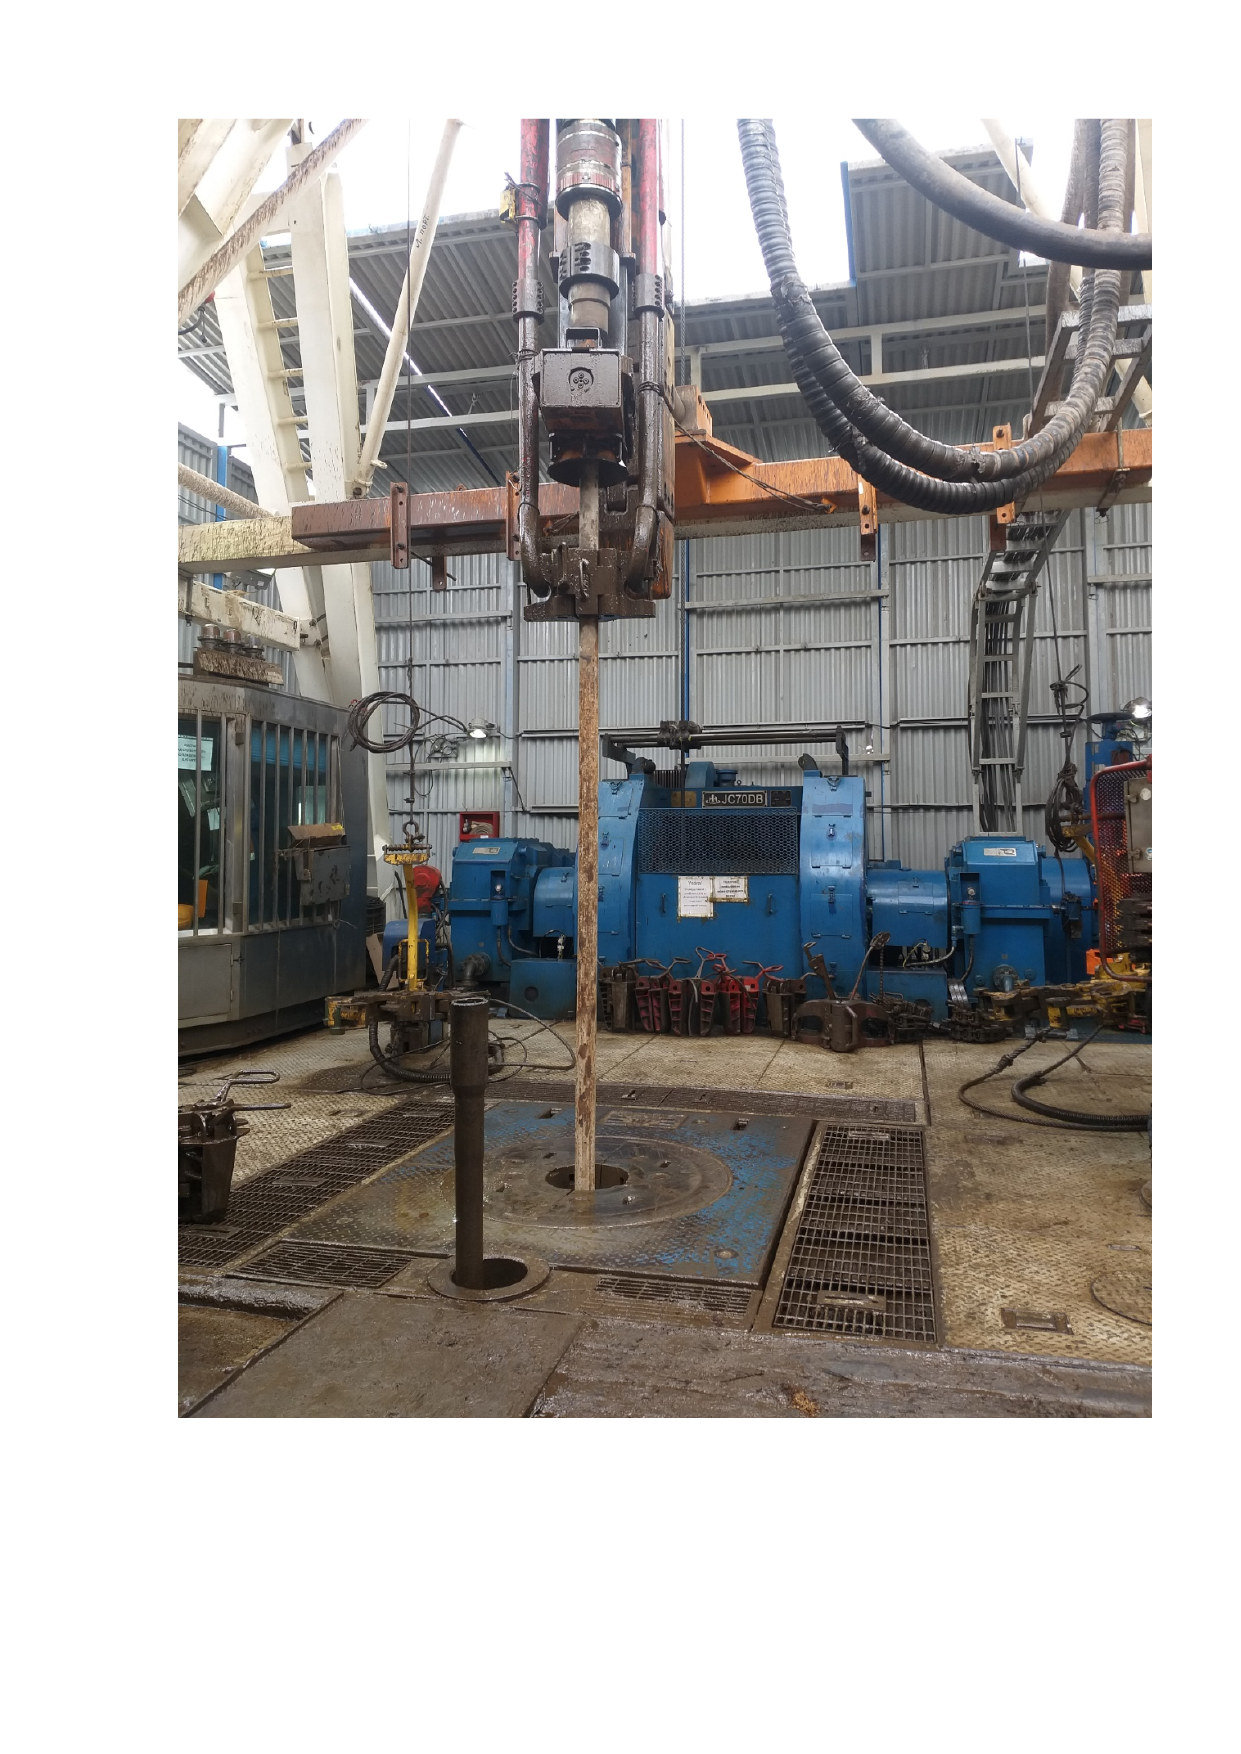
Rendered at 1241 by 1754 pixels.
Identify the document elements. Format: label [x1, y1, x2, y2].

picture [179, 120, 1152, 1416]
